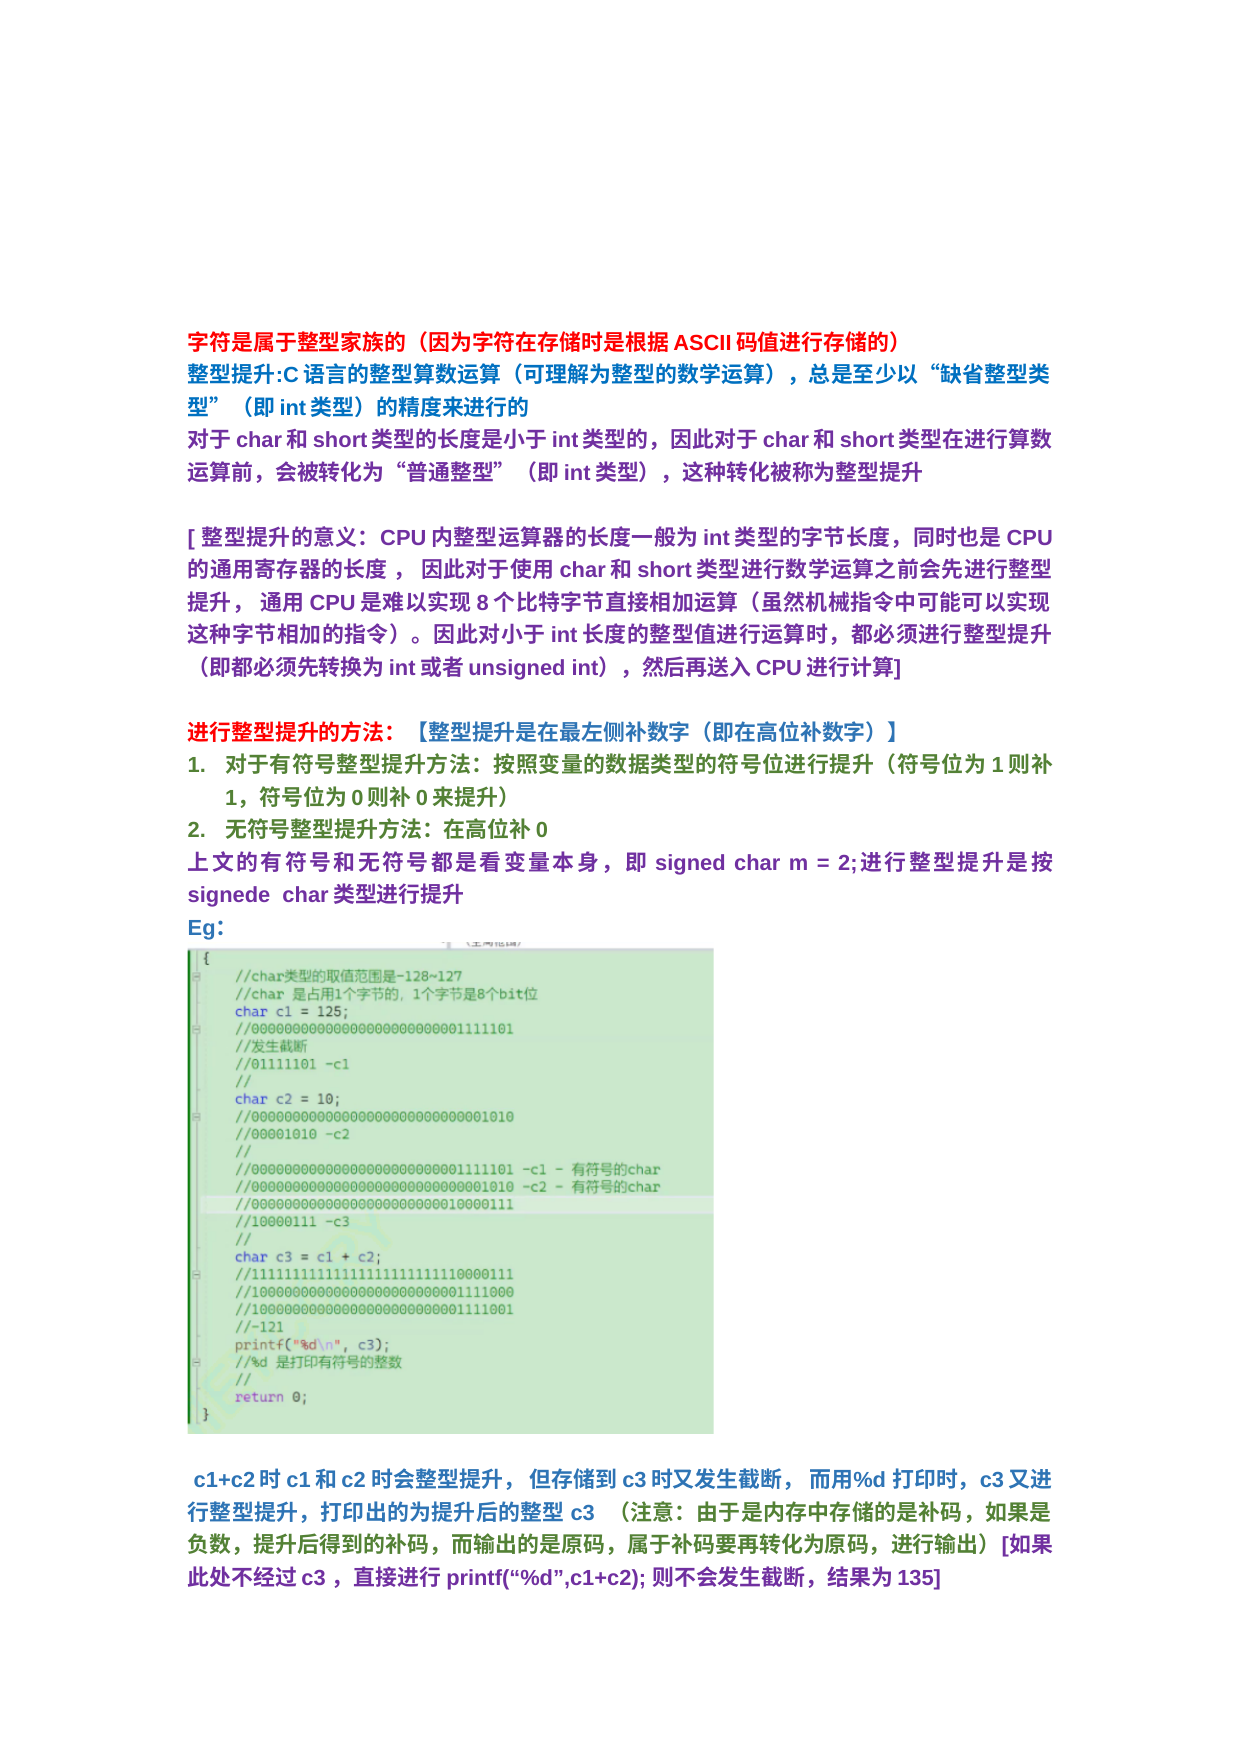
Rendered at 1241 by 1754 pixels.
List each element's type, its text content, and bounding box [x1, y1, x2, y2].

text Eg： [187, 909, 1053, 942]
text 进行整型提升的方法：【整型提升是在最左侧补数字（即在高位补数字）】 [187, 714, 1053, 747]
text c1+c2时 c1和c2 时会整型提升， 但存储到c3时又发生截断， 而用%d 打印时，c3又进行整型提升，打印出的为提升后的整型c3 （注意：由于是内存中存储的是补码，如果是负数，提升后得到的补码，而输出的是原码，属于补码要再转化为原码，进行输出）[如果此处不经过c3 ，直接进行 printf(“%d”,c1+c2); 则不会发生截断，结果为135] [187, 1462, 1053, 1592]
text 字符是属于整型家族的（因为字符在存储时是根据ASCII码值进行存储的） [187, 324, 1053, 357]
text 对于char和short类型的长度是小于int类型的，因此对于char和short类型在进行算数运算前，会被转化为“普通整型”（即int类型），这种转化被称为整型提升 [187, 422, 1053, 487]
text [ 整型提升的意义：CPU内整型运算器的长度一般为int类型的字节长度，同时也是CPU的通用寄存器的长度 ， 因此对于使用char和short类型进行数学运算之前会先进行整型提升， 通用CPU是难以实现8个比特字节直接相加运算（虽然机械指令中可能可以实现这种字节相加的指令）。因此对小于int长度的整型值进行运算时，都必须进行整型提升（即都必须先转换为int或者unsigned int），然后再送入CPU进行计算] [187, 519, 1053, 682]
list 对于有符号整型提升方法：按照变量的数据类型的符号位进行提升（符号位为1则补1，符号位为0则补0来提升） [187, 747, 1053, 812]
text 整型提升:C语言的整型算数运算（可理解为整型的数学运算），总是至少以“缺省整型类型”（即int类型）的精度来进行的 [187, 357, 1053, 422]
list 无符号整型提升方法：在高位补0 [187, 812, 1053, 844]
picture [187, 942, 714, 1434]
text 上文的有符号和无符号都是看变量本身，即signed char m = 2;进行整型提升是按 signede char类型进行提升 [187, 844, 1053, 909]
